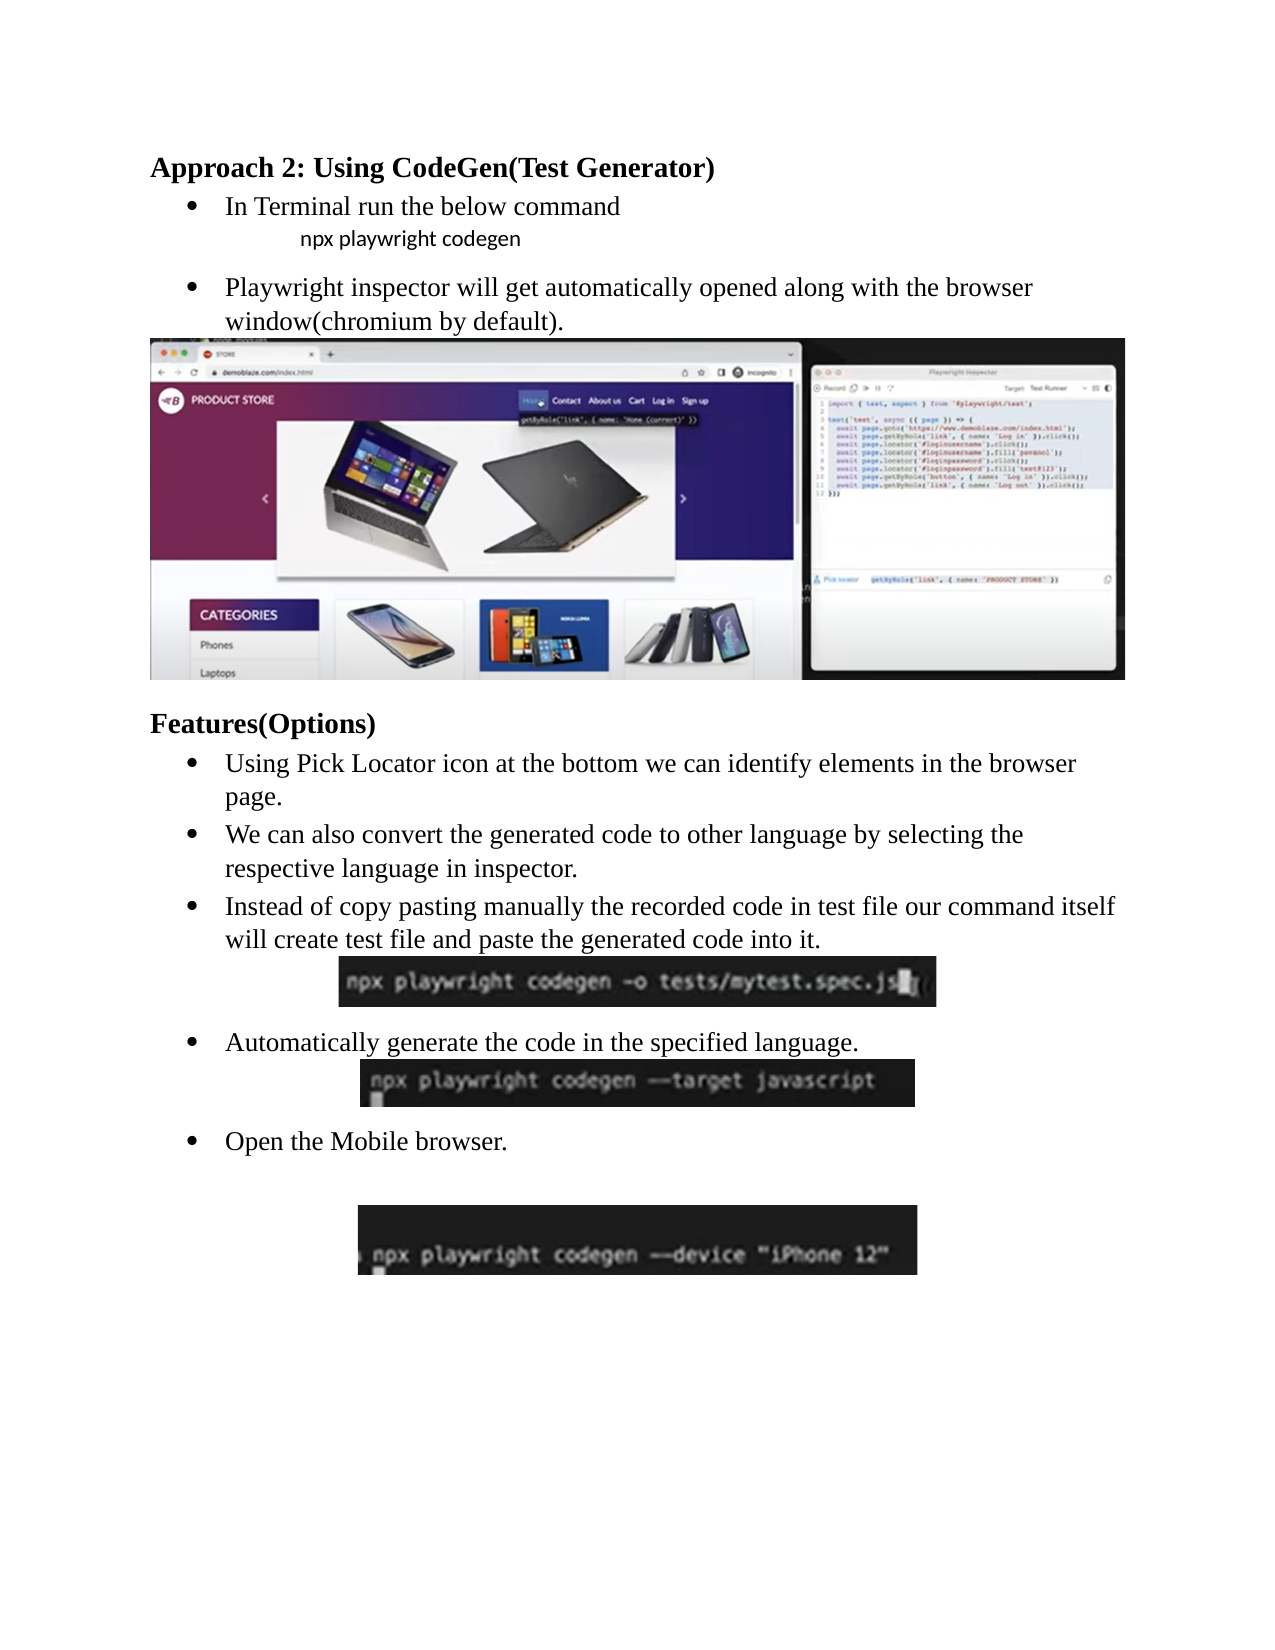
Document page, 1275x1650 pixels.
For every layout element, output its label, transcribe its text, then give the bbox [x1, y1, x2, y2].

picture [357, 1205, 918, 1275]
text npx playwright codegen [300, 224, 1125, 252]
subtitle Features(Options) [150, 707, 1125, 740]
picture [150, 338, 1125, 680]
subtitle Instead of copy pasting manually the recorded code in test file our command itself will create test file and paste the generated code into it. [187, 889, 1125, 954]
subtitle Using Pick Locator icon at the bottom we can identify elements in the browser page. [187, 747, 1125, 812]
subtitle Open the Mobile browser. [187, 1125, 1125, 1156]
subtitle Playwright inspector will get automatically opened along with the browser window(chromium by default). [187, 271, 1125, 336]
picture [360, 1059, 915, 1107]
picture [338, 956, 937, 1007]
subtitle Approach 2: Using CodeGen(Test Generator) [150, 150, 1125, 183]
subtitle Automatically generate the code in the specified language. [187, 1026, 1125, 1057]
subtitle In Terminal run the below command [187, 190, 1125, 222]
subtitle We can also convert the generated code to other language by selecting the respective language in inspector. [187, 818, 1125, 883]
